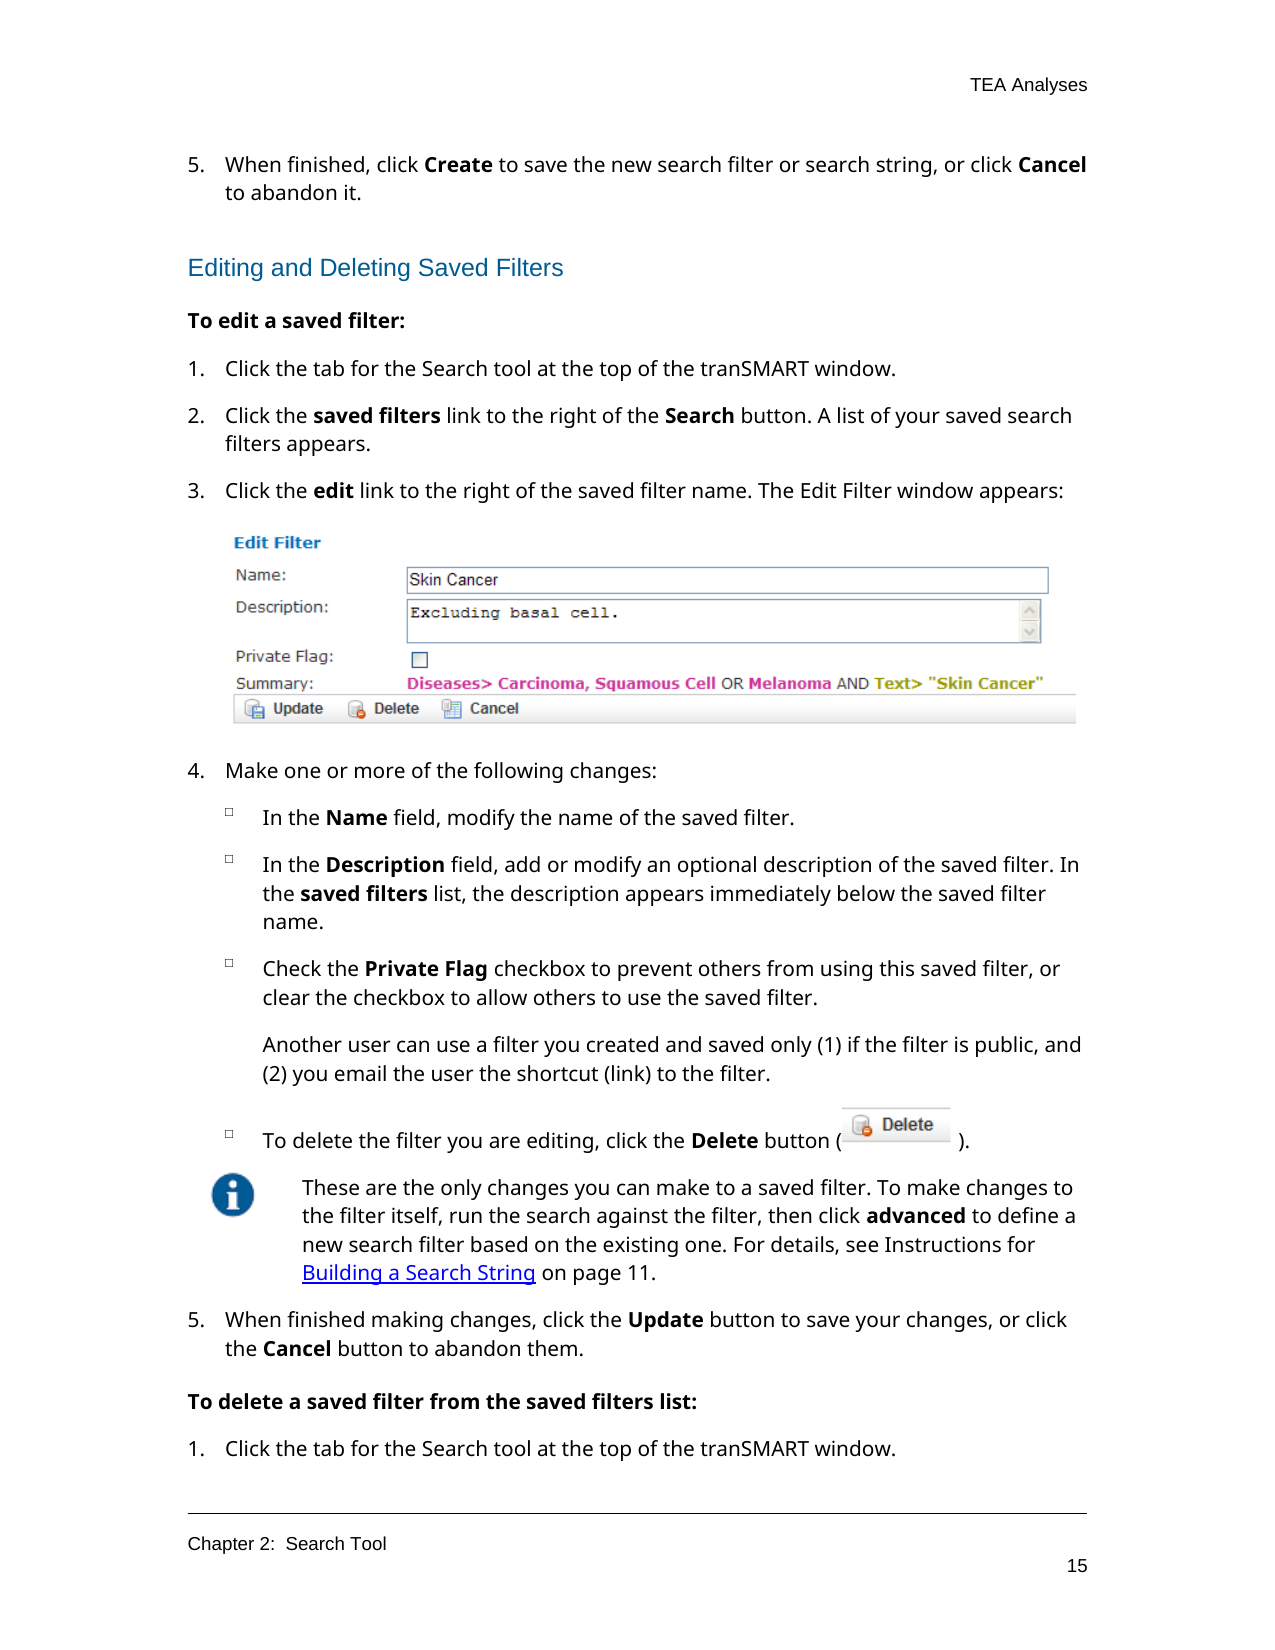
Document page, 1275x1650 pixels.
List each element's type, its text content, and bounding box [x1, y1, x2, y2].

list When finished making changes, click the Update button to save your changes, or click the Cancel button to abandon them. [187, 1305, 1087, 1362]
list Click the saved filters link to the right of the Search button. A list of your saved search filters appears. [187, 401, 1087, 458]
subtitle Editing and Deleting Saved Filters [187, 253, 1087, 281]
list Click the edit link to the right of the saved filter name. The Edit Filter window appears: [187, 476, 1087, 505]
list Make one or more of the following changes: [187, 756, 1087, 784]
picture [205, 1172, 262, 1218]
list In the Description field, add or modify an optional description of the saved filter. In the saved filters list, the description appears immediately below the saved filter name. [225, 851, 1087, 936]
picture [841, 1105, 955, 1148]
table_header [176, 1173, 291, 1305]
list Click the tab for the Search tool at the top of the tranSMART window. [187, 1434, 1087, 1463]
list Check the Private Flag checkbox to prevent others from using this saved filter, or clear the checkbox to allow others to use the saved filter. [225, 954, 1087, 1011]
text Another user can use a filter you created and saved only (1) if the filter is public, and (2) you email the user the shortcut (link) to the filter. [262, 1030, 1087, 1087]
list To edit a saved filter: [187, 306, 1087, 335]
list In the Name field, modify the name of the saved filter. [225, 803, 1087, 832]
picture [227, 525, 1076, 736]
list To delete a saved filter from the saved filters list: [187, 1387, 1087, 1416]
list Click the tab for the Search tool at the top of the tranSMART window. [187, 354, 1087, 382]
list When finished, click Create to save the new search filter or search string, or click Cancel to abandon it. [187, 150, 1087, 207]
list To delete the filter you are editing, click the Delete button (). [225, 1106, 1087, 1154]
